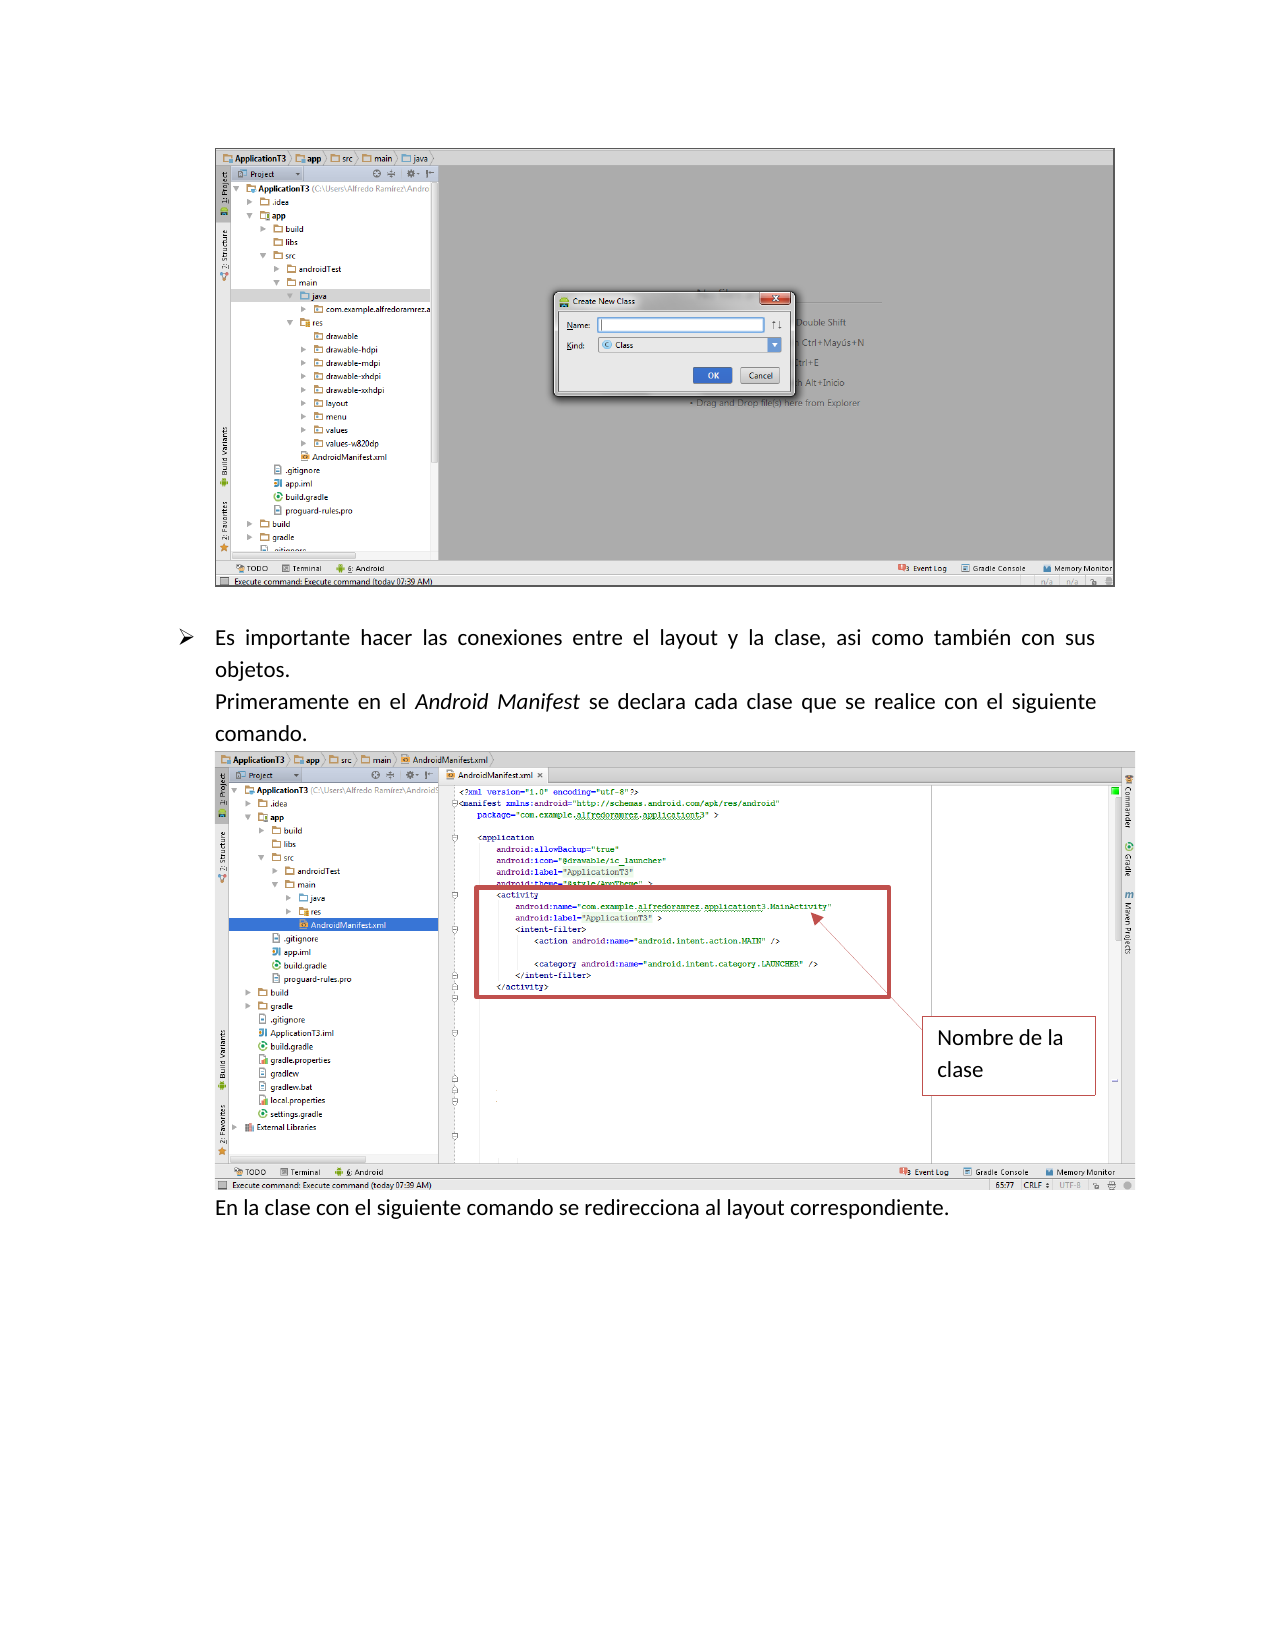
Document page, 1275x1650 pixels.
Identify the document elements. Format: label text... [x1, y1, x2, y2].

list Primeramente en el Android Manifest se declara cada clase que se realice con el siguiente comando. [215, 687, 1098, 748]
list Es importante hacer las conexiones entre el layout y la clase, asi como también con sus objetos. [177, 623, 1098, 683]
picture [214, 751, 1136, 1190]
picture [216, 149, 1113, 585]
list En la clase con el siguiente comando se redirecciona al layout correspondiente. [215, 1193, 1098, 1221]
